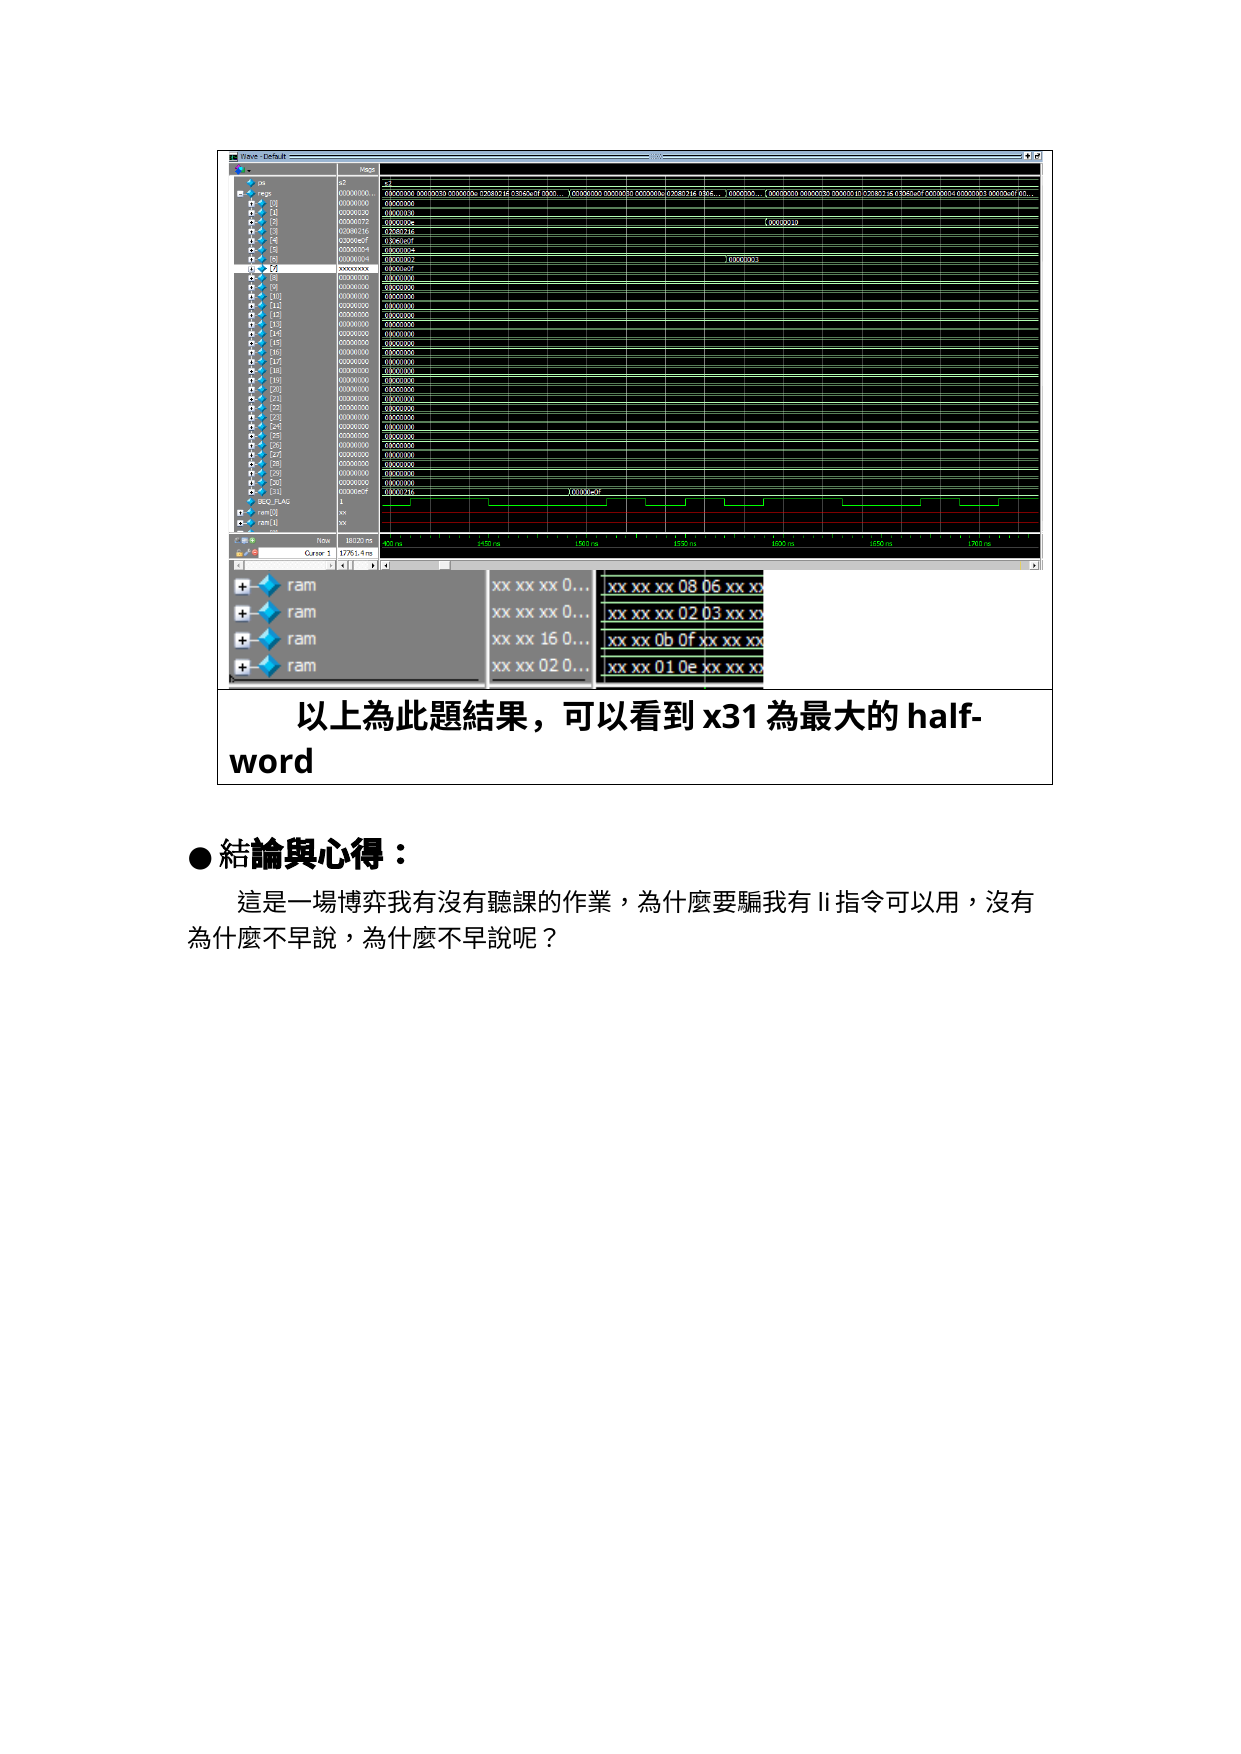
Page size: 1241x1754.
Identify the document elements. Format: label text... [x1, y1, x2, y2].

table_header [764, 151, 1052, 689]
table_header [218, 151, 228, 689]
text 這是一場博弈我有沒有聽課的作業，為什麼要騙我有li指令可以用，沒有為什麼不早說，為什麼不早說呢？ [187, 883, 1053, 955]
table_cell 以上為此題結果，可以看到x31為最大的half-word [218, 690, 1052, 783]
picture [228, 151, 1043, 689]
